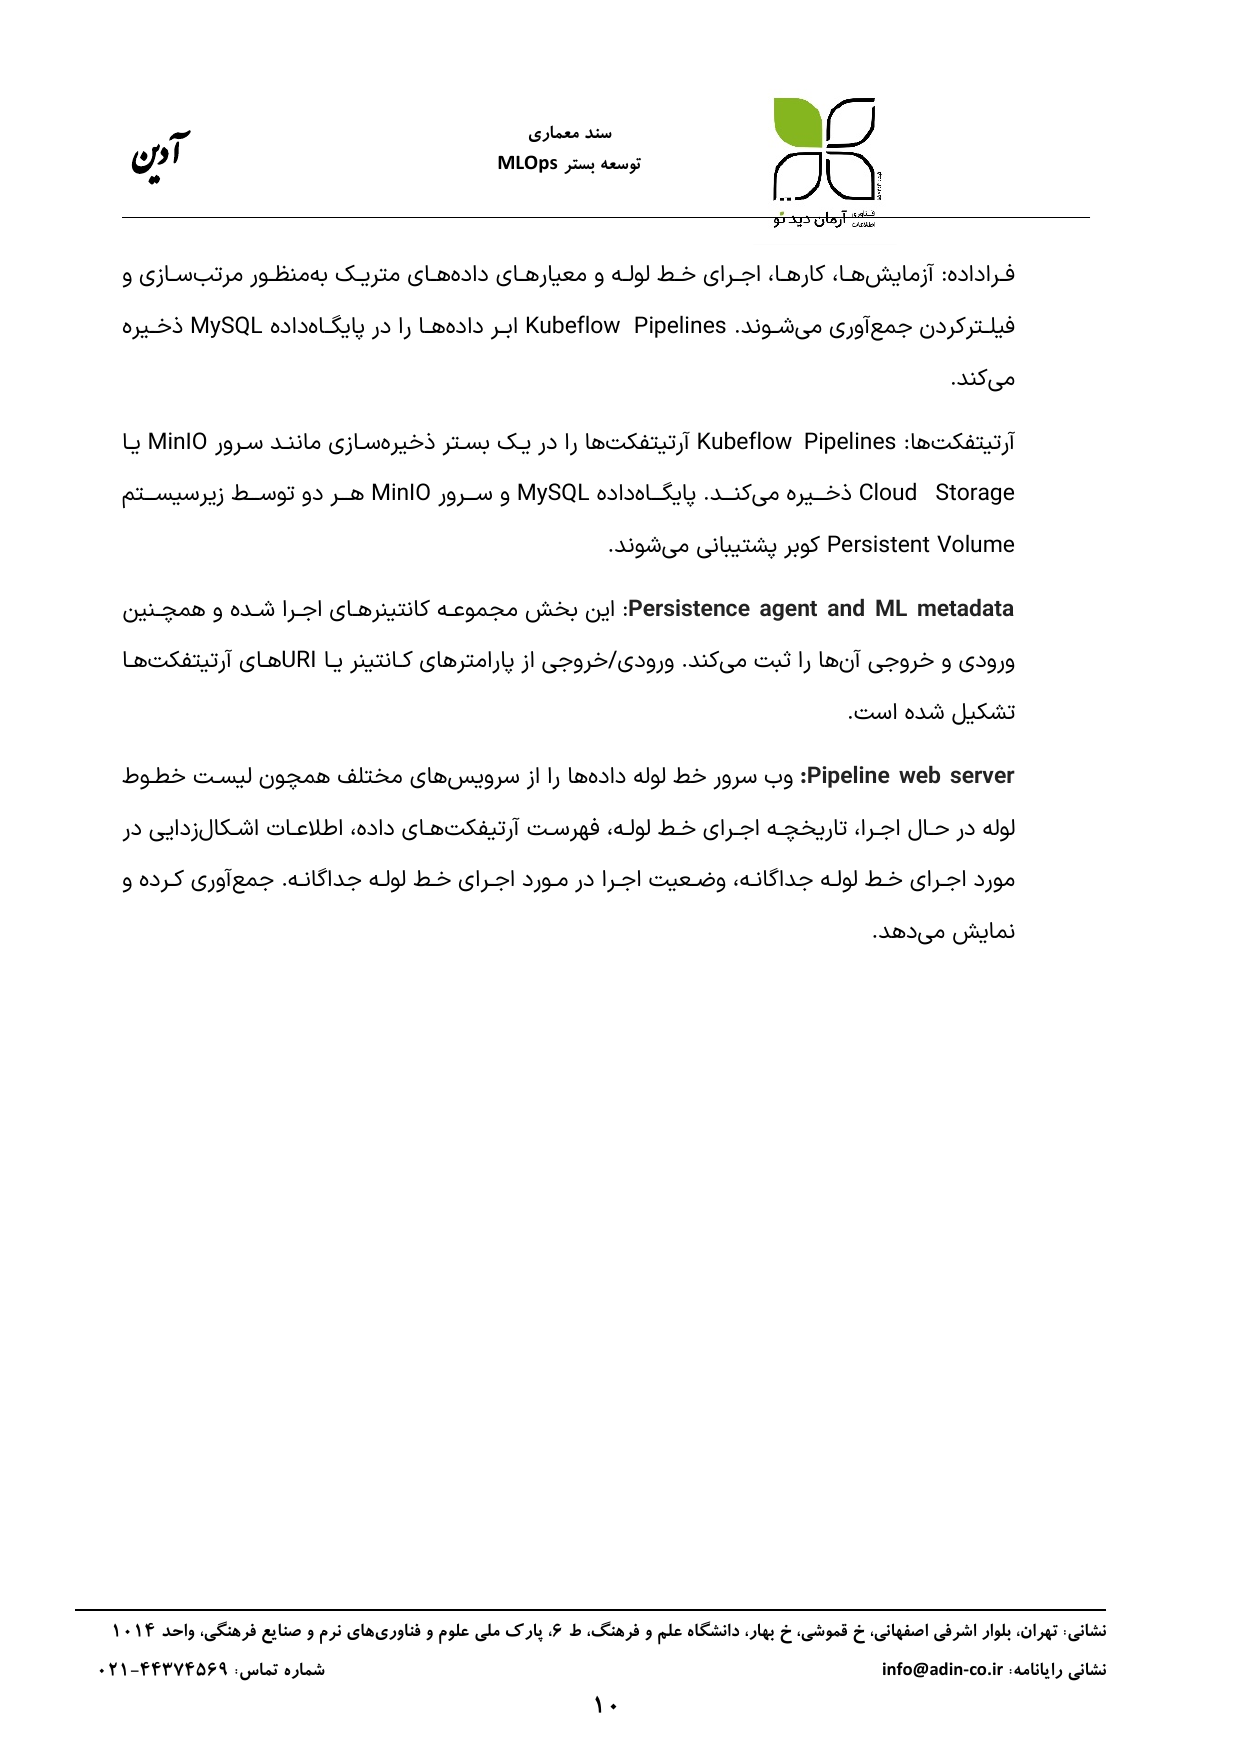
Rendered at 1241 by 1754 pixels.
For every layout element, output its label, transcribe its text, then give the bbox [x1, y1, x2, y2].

text Persistence agent and ML metadata: این بخش مجموعه کانتینرهای اجرا شده و همچنین ورودی و خروجی آن‌ها را ثبت می‌کند. ورودی/خروجی از پارامترهای کانتینر یا URIهای آرتیتفکت‌ها تشکیل شده است. [122, 593, 1015, 731]
text آرتیتفکت‌ها: Kubeflow Pipelines آرتیتفکت‌ها را در یک بستر ذخیره‌سازی مانند سرور MinIO یا Cloud Storage ذخیره می‌کند. پایگاه‌داده MySQL و سرور MinIO هر دو توسط زیرسیستم Persistent Volume کوبر پشتیبانی می‌شوند. [122, 426, 1015, 564]
text Pipeline web server: وب سرور خط لوله داده‌ها را از سرویس‌های مختلف همچون لیست خطوط لوله در حال اجرا، تاریخچه اجرای خط لوله، فهرست آرتیفکت‌های داده، اطلاعات اشکال‌زدایی در مورد اجرای خط لوله جداگانه، وضعیت اجرا در مورد اجرای خط لوله جداگانه. جمع‌آوری کرده و نمایش می‌دهد. [122, 761, 1015, 949]
text فراداده: آزمایش‌ها، کارها، اجرای خط لوله و معیارهای داده‌های متریک به‌منظور مرتب‌سازی و فیلترکردن جمع‌آوری می‌شوند. Kubeflow Pipelines ابر داده‌ها را در پایگاه‌داده MySQL ذخیره می‌کند. [122, 259, 1015, 396]
picture [753, 75, 897, 217]
picture [753, 218, 897, 245]
